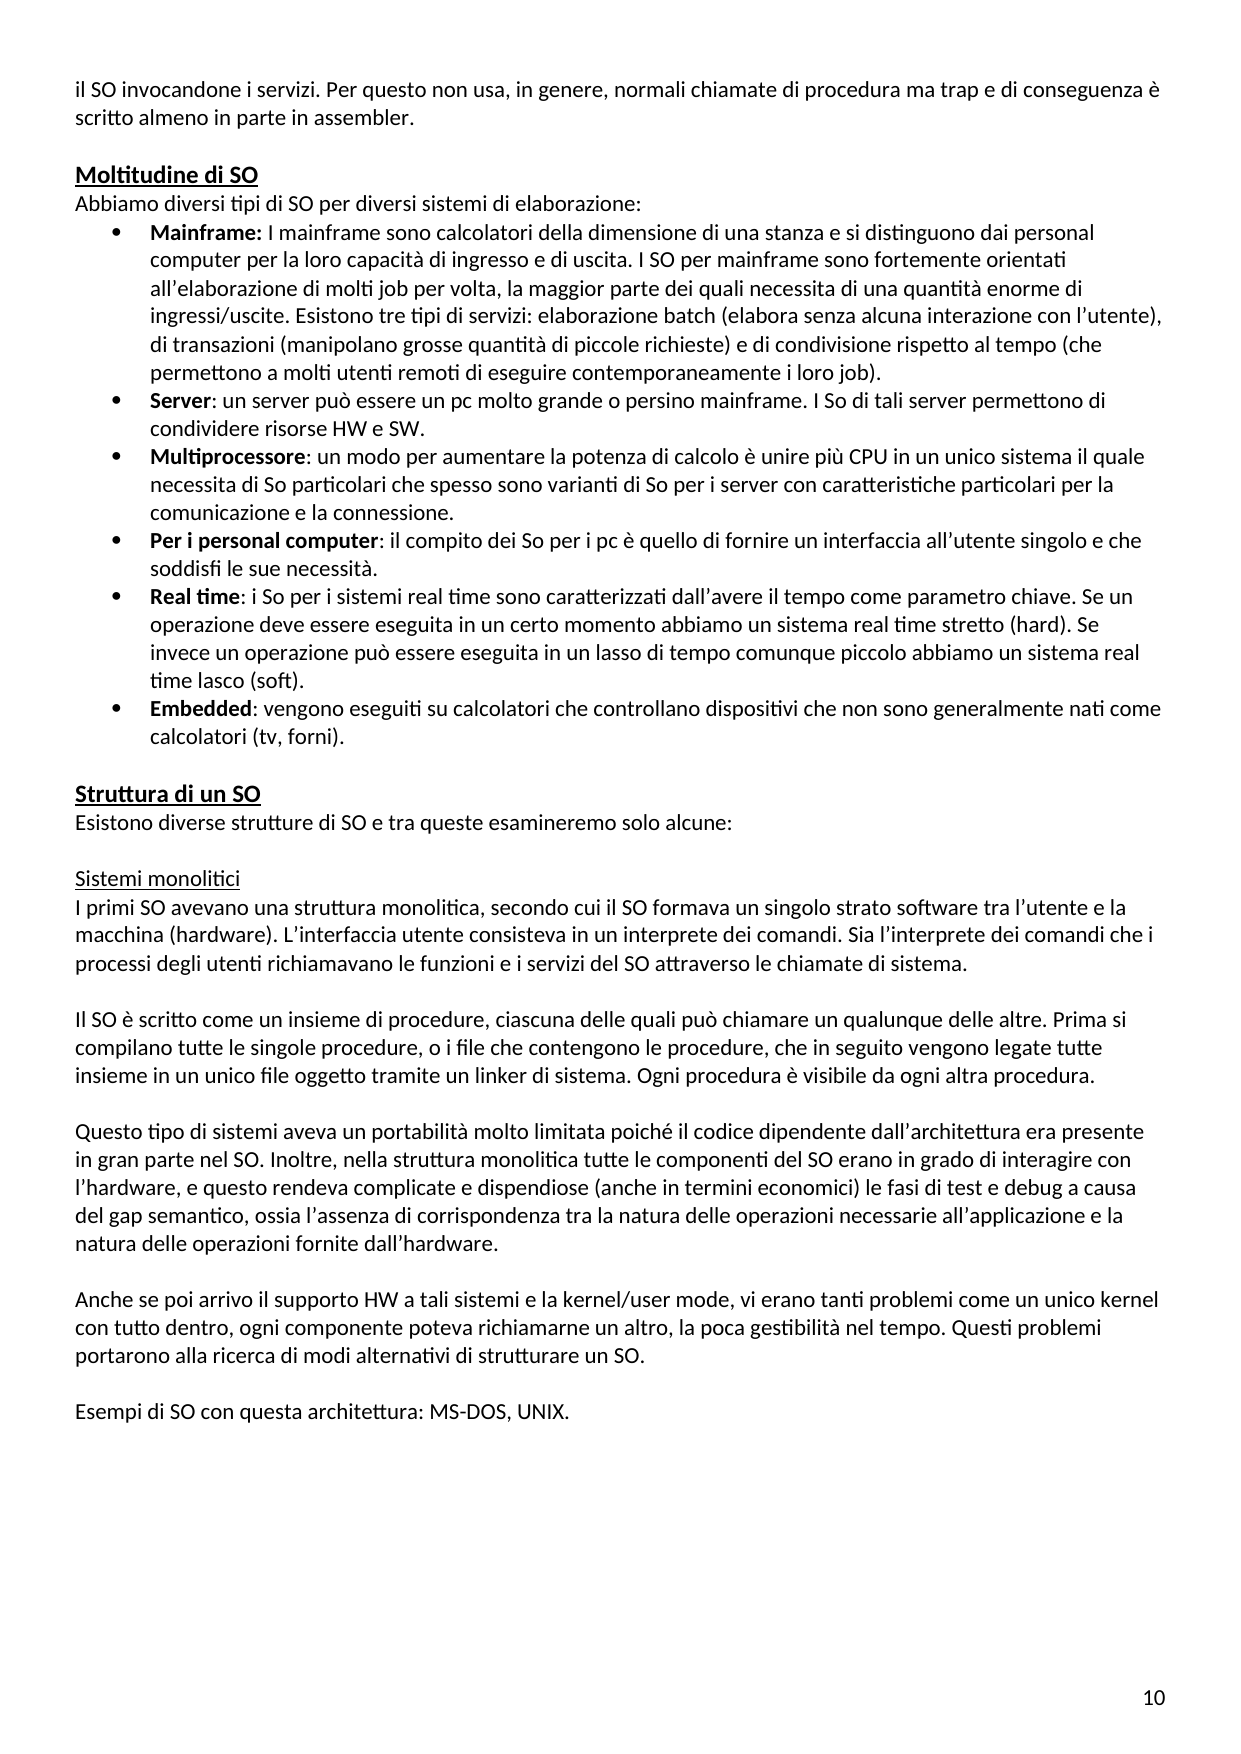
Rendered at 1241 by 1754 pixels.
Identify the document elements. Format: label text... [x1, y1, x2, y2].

list Embedded: vengono eseguiti su calcolatori che controllano dispositivi che non sono generalmente nati come calcolatori (tv, forni). [112, 694, 1165, 750]
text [75, 75, 1165, 131]
text Sistemi monolitici [75, 864, 1165, 893]
list Per i personal computer: il compito dei So per i pc è quello di fornire un interfaccia all’utente singolo e che soddisfi le sue necessità. [112, 526, 1165, 582]
text Il SO è scritto come un insieme di procedure, ciascuna delle quali può chiamare un qualunque delle altre. Prima si compilano tutte le singole procedure, o i file che contengono le procedure, che in seguito vengono legate tutte insieme in un unico file oggetto tramite un linker di sistema. Ogni procedura è visibile da ogni altra procedura. [75, 1005, 1165, 1089]
text Questo tipo di sistemi aveva un portabilità molto limitata poiché il codice dipendente dall’architettura era presente in gran parte nel SO. Inoltre, nella struttura monolitica tutte le componenti del SO erano in grado di interagire con l’hardware, e questo rendeva complicate e dispendiose (anche in termini economici) le fasi di test e debug a causa del gap semantico, ossia l’assenza di corrispondenza tra la natura delle operazioni necessarie all’applicazione e la natura delle operazioni fornite dall’hardware. [75, 1117, 1165, 1257]
text Anche se poi arrivo il supporto HW a tali sistemi e la kernel/user mode, vi erano tanti problemi come un unico kernel con tutto dentro, ogni componente poteva richiamarne un altro, la poca gestibilità nel tempo. Questi problemi portarono alla ricerca di modi alternativi di strutturare un SO. [75, 1285, 1165, 1369]
subtitle Moltitudine di SO [75, 159, 1165, 189]
list Mainframe: I mainframe sono calcolatori della dimensione di una stanza e si distinguono dai personal computer per la loro capacità di ingresso e di uscita. I SO per mainframe sono fortemente orientati all’elaborazione di molti job per volta, la maggior parte dei quali necessita di una quantità enorme di ingressi/uscite. Esistono tre tipi di servizi: elaborazione batch (elabora senza alcuna interazione con l’utente), di transazioni (manipolano grosse quantità di piccole richieste) e di condivisione rispetto al tempo (che permettono a molti utenti remoti di eseguire contemporaneamente i loro job). [112, 218, 1165, 386]
subtitle Struttura di un SO [75, 778, 1165, 808]
text Esempi di SO con questa architettura: MS-DOS, UNIX. [75, 1397, 1165, 1425]
text Abbiamo diversi tipi di SO per diversi sistemi di elaborazione: [75, 189, 1165, 218]
text I primi SO avevano una struttura monolitica, secondo cui il SO formava un singolo strato software tra l’utente e la macchina (hardware). L’interfaccia utente consisteva in un interprete dei comandi. Sia l’interprete dei comandi che i processi degli utenti richiamavano le funzioni e i servizi del SO attraverso le chiamate di sistema. [75, 893, 1165, 977]
text Esistono diverse strutture di SO e tra queste esamineremo solo alcune: [75, 808, 1165, 837]
list Server: un server può essere un pc molto grande o persino mainframe. I So di tali server permettono di condividere risorse HW e SW. [112, 386, 1165, 442]
list Real time: i So per i sistemi real time sono caratterizzati dall’avere il tempo come parametro chiave. Se un operazione deve essere eseguita in un certo momento abbiamo un sistema real time stretto (hard). Se invece un operazione può essere eseguita in un lasso di tempo comunque piccolo abbiamo un sistema real time lasco (soft). [112, 582, 1165, 694]
list Multiprocessore: un modo per aumentare la potenza di calcolo è unire più CPU in un unico sistema il quale necessita di So particolari che spesso sono varianti di So per i server con caratteristiche particolari per la comunicazione e la connessione. [112, 442, 1165, 526]
